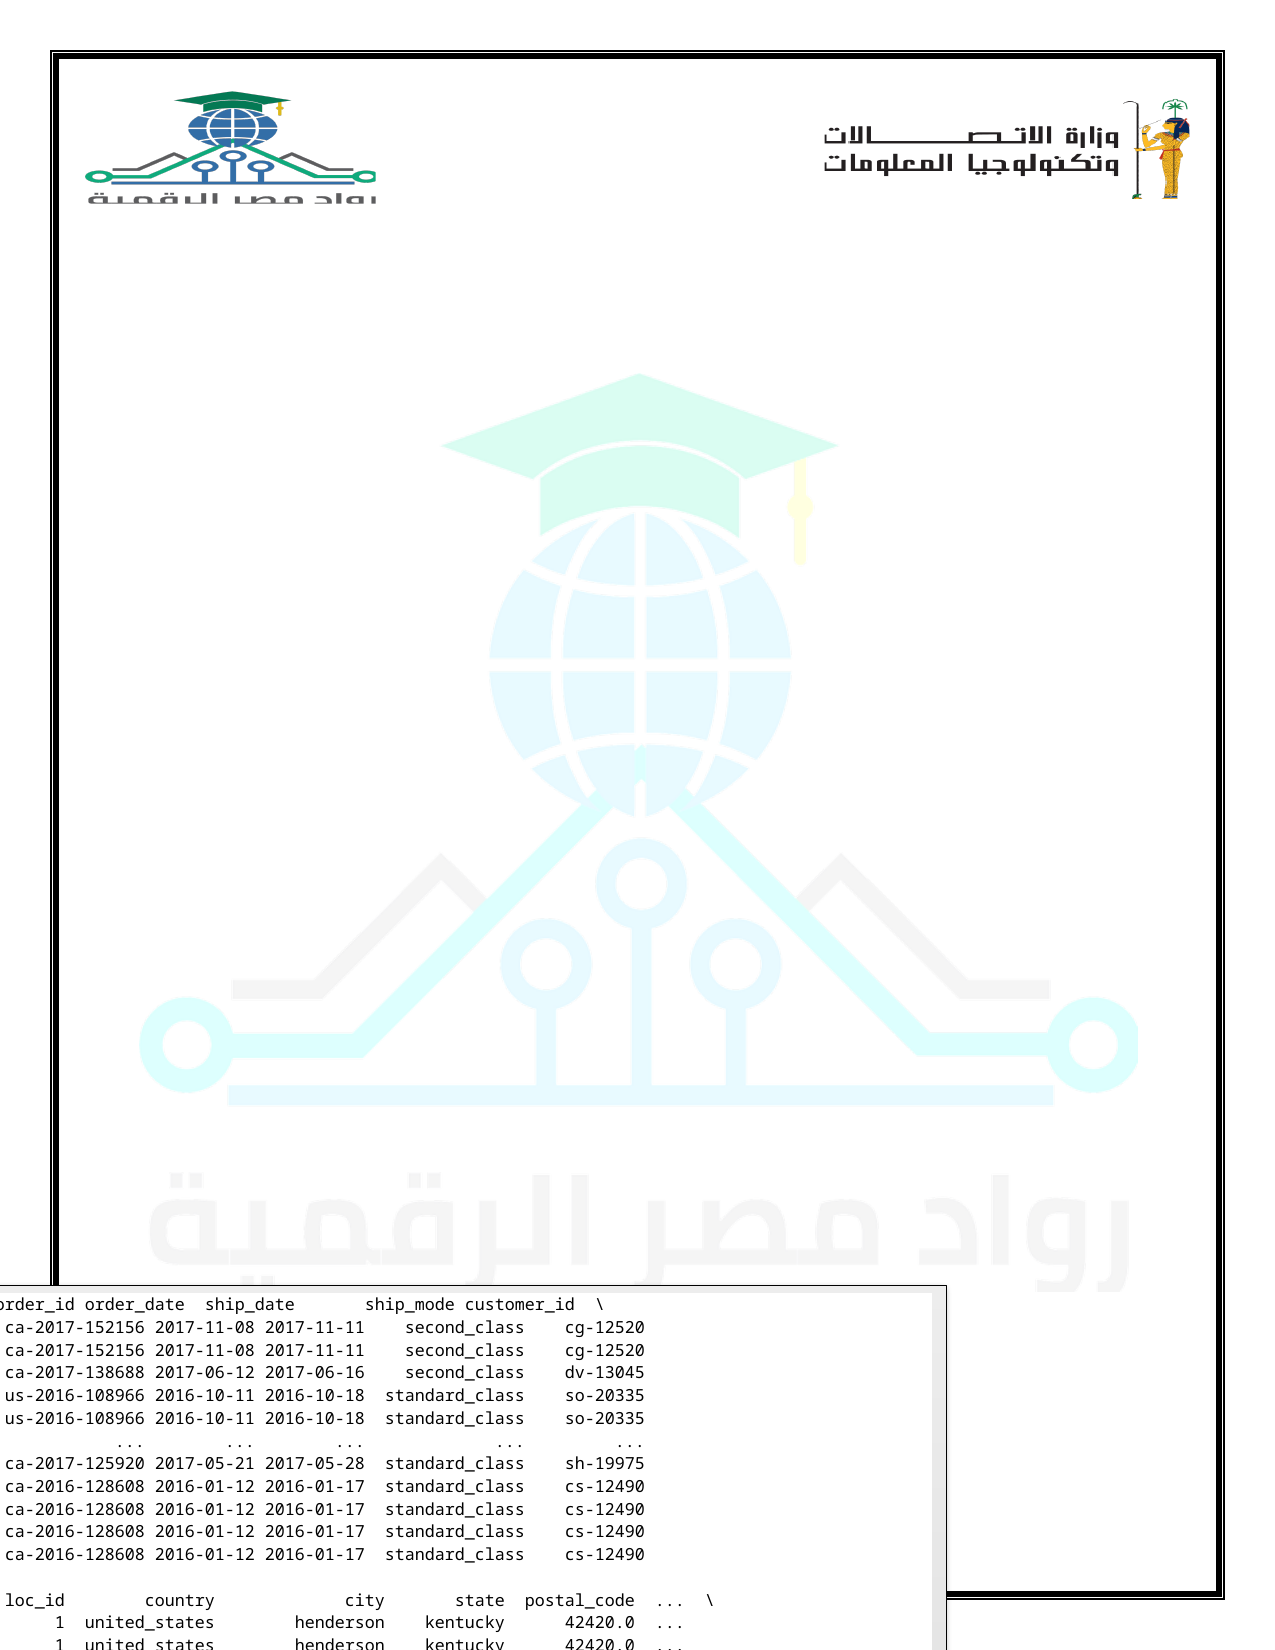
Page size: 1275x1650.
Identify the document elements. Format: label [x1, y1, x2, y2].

picture [85, 91, 376, 204]
picture [823, 98, 1189, 199]
